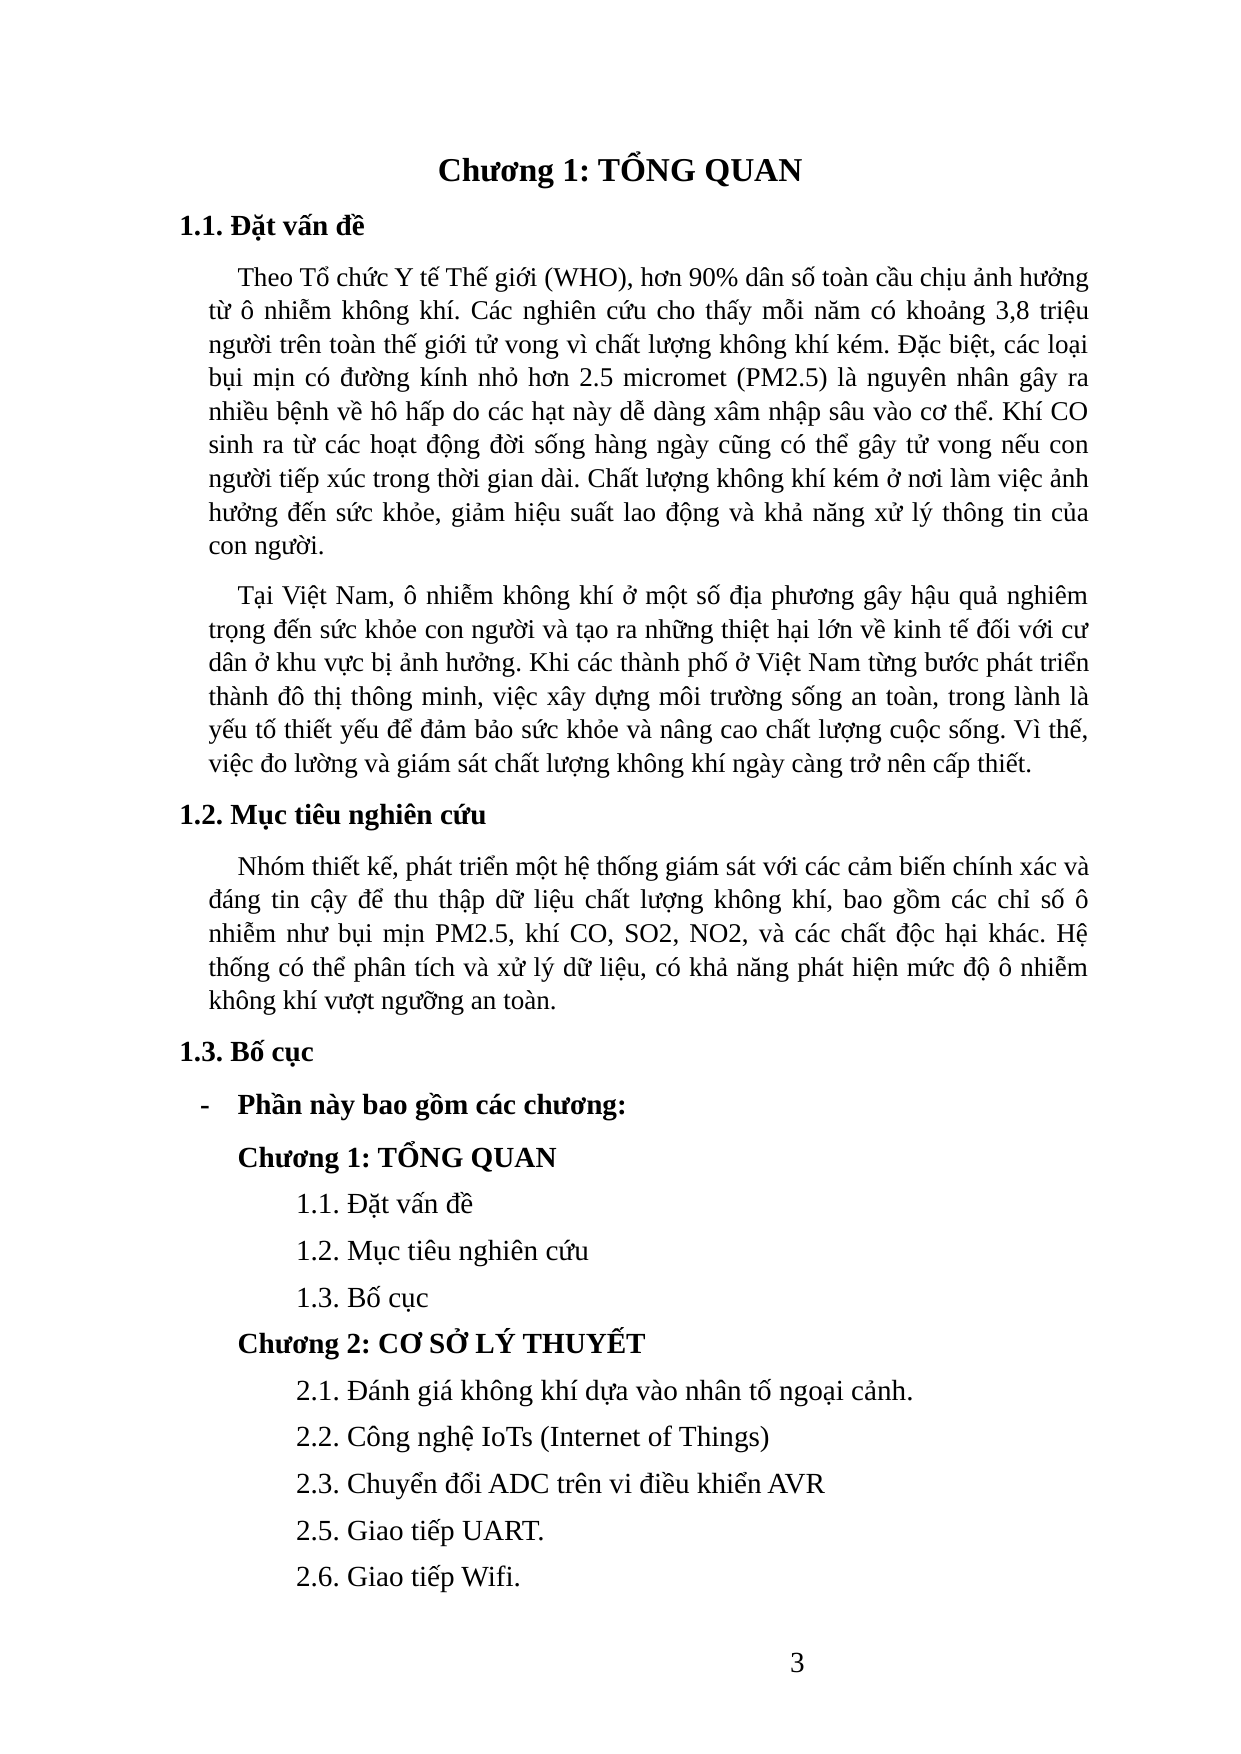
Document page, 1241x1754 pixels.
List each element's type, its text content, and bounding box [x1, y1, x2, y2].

text 1.3. Bố cục [179, 1034, 1090, 1068]
text 2.3. Chuyển đổi ADC trên vi điều khiển AVR [296, 1466, 1090, 1499]
text 1.1. Đặt vấn đề [296, 1187, 1090, 1220]
list Phần này bao gồm các chương: [200, 1087, 1090, 1121]
text 2.6. Giao tiếp Wifi. [296, 1559, 1090, 1593]
text 1.3. Bố cục [296, 1280, 1090, 1313]
text Tại Việt Nam, ô nhiễm không khí ở một số địa phương gây hậu quả nghiêm trọng đến sức khỏe con người và tạo ra những thiệt hại lớn về kinh tế đối với cư dân ở khu vực bị ảnh hưởng. Khi các thành phố ở Việt Nam từng bước phát triển thành đô thị thông minh, việc xây dựng môi trường sống an toàn, trong lành là yếu tố thiết yếu để đảm bảo sức khỏe và nâng cao chất lượng cuộc sống. Vì thế, việc đo lường và giám sát chất lượng không khí ngày càng trở nên cấp thiết. [208, 579, 1090, 778]
text 2.1. Đánh giá không khí dựa vào nhân tố ngoại cảnh. [296, 1373, 1090, 1406]
text Theo Tổ chức Y tế Thế giới (WHO), hơn 90% dân số toàn cầu chịu ảnh hưởng từ ô nhiễm không khí. Các nghiên cứu cho thấy mỗi năm có khoảng 3,8 triệu người trên toàn thế giới tử vong vì chất lượng không khí kém. Đặc biệt, các loại bụi mịn có đường kính nhỏ hơn 2.5 micromet (PM2.5) là nguyên nhân gây ra nhiều bệnh về hô hấp do các hạt này dễ dàng xâm nhập sâu vào cơ thể. Khí CO sinh ra từ các hoạt động đời sống hàng ngày cũng có thể gây tử vong nếu con người tiếp xúc trong thời gian dài. Chất lượng không khí kém ở nơi làm việc ảnh hưởng đến sức khỏe, giảm hiệu suất lao động và khả năng xử lý thông tin của con người. [208, 261, 1090, 560]
text 1.2. Mục tiêu nghiên cứu [296, 1233, 1090, 1267]
text Chương 1: TỔNG QUAN [237, 1140, 1090, 1174]
text 1.2. Mục tiêu nghiên cứu [179, 797, 1090, 831]
text 1.1. Đặt vấn đề [179, 208, 1090, 242]
text Chương 2: CƠ SỞ LÝ THUYẾT [237, 1326, 1090, 1360]
text 2.5. Giao tiếp UART. [296, 1513, 1090, 1546]
text Nhóm thiết kế, phát triển một hệ thống giám sát với các cảm biến chính xác và đáng tin cậy để thu thập dữ liệu chất lượng không khí, bao gồm các chỉ số ô nhiễm như bụi mịn PM2.5, khí CO, SO2, NO2, và các chất độc hại khác. Hệ thống có thể phân tích và xử lý dữ liệu, có khả năng phát hiện mức độ ô nhiễm không khí vượt ngưỡng an toàn. [208, 850, 1090, 1015]
text Chương 1: TỔNG QUAN [150, 150, 1090, 188]
text 2.2. Công nghệ IoTs (Internet of Things) [296, 1419, 1090, 1453]
